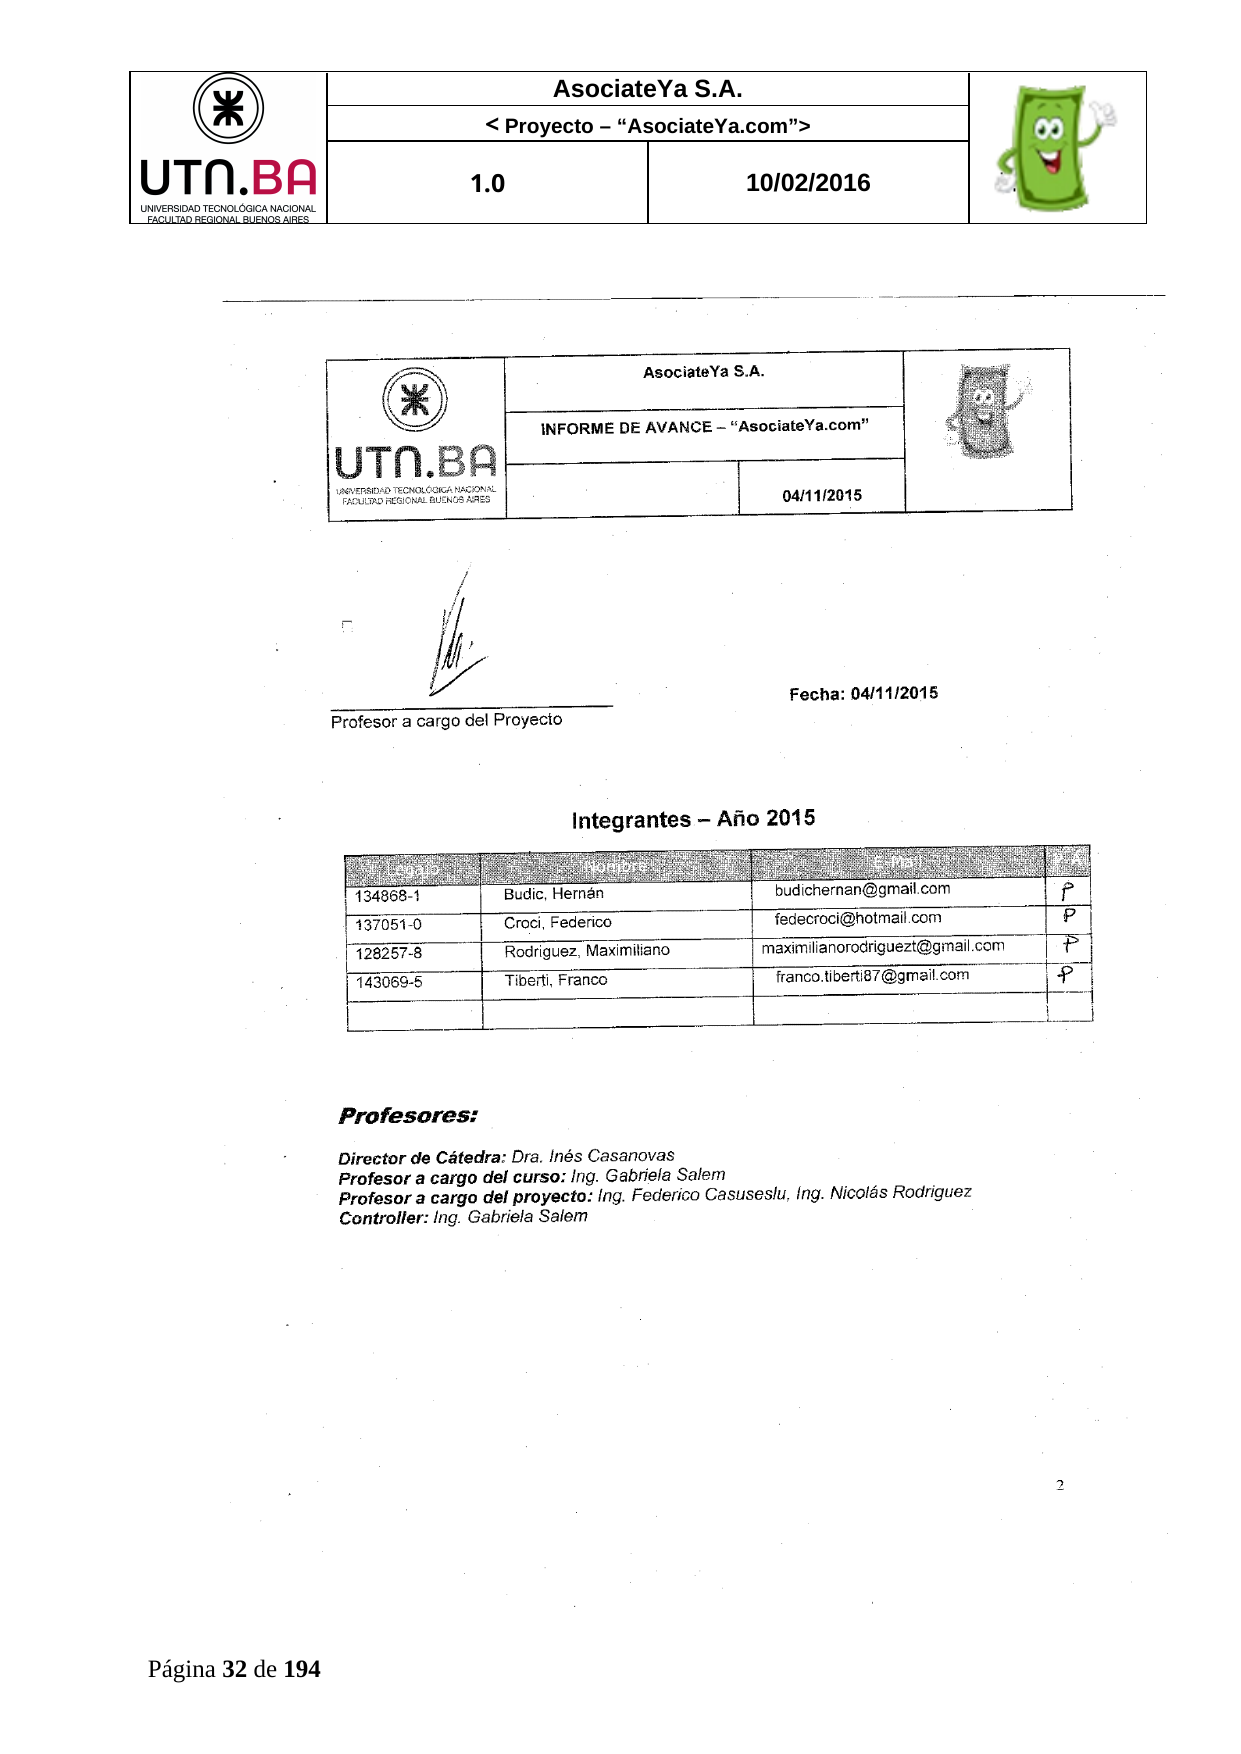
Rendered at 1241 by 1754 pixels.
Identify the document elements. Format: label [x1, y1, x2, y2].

picture [141, 72, 316, 223]
picture [222, 295, 1168, 1607]
picture [982, 78, 1126, 217]
